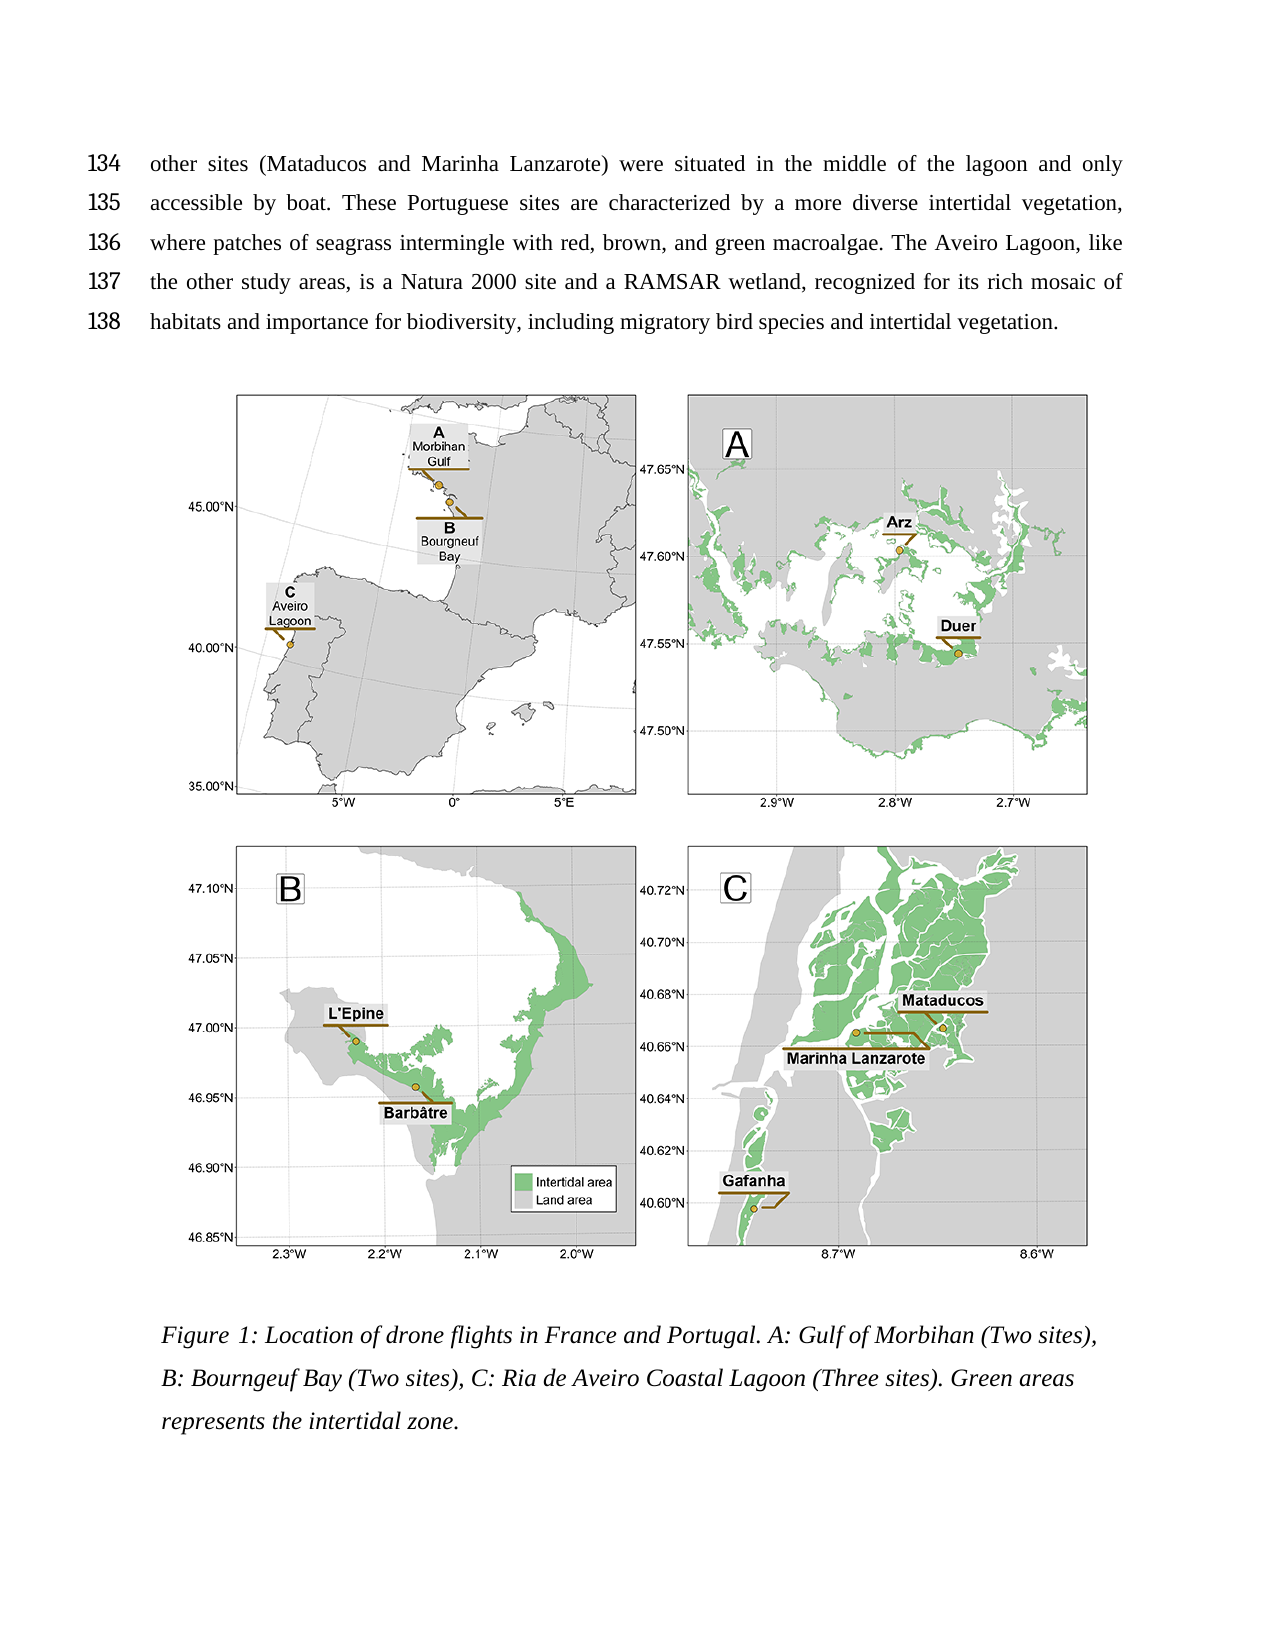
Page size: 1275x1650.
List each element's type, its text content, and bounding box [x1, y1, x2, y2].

table_header Figure 1: Location of drone flights in France and Portugal. A: Gulf of Morbihan (Two sites), B: Bourngeuf Bay (Two sites), C: Ria de Aveiro Coastal Lagoon (Three sites). Green areas represents the intertidal zone. [150, 366, 1125, 1474]
picture [179, 370, 1096, 1286]
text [150, 150, 1125, 334]
